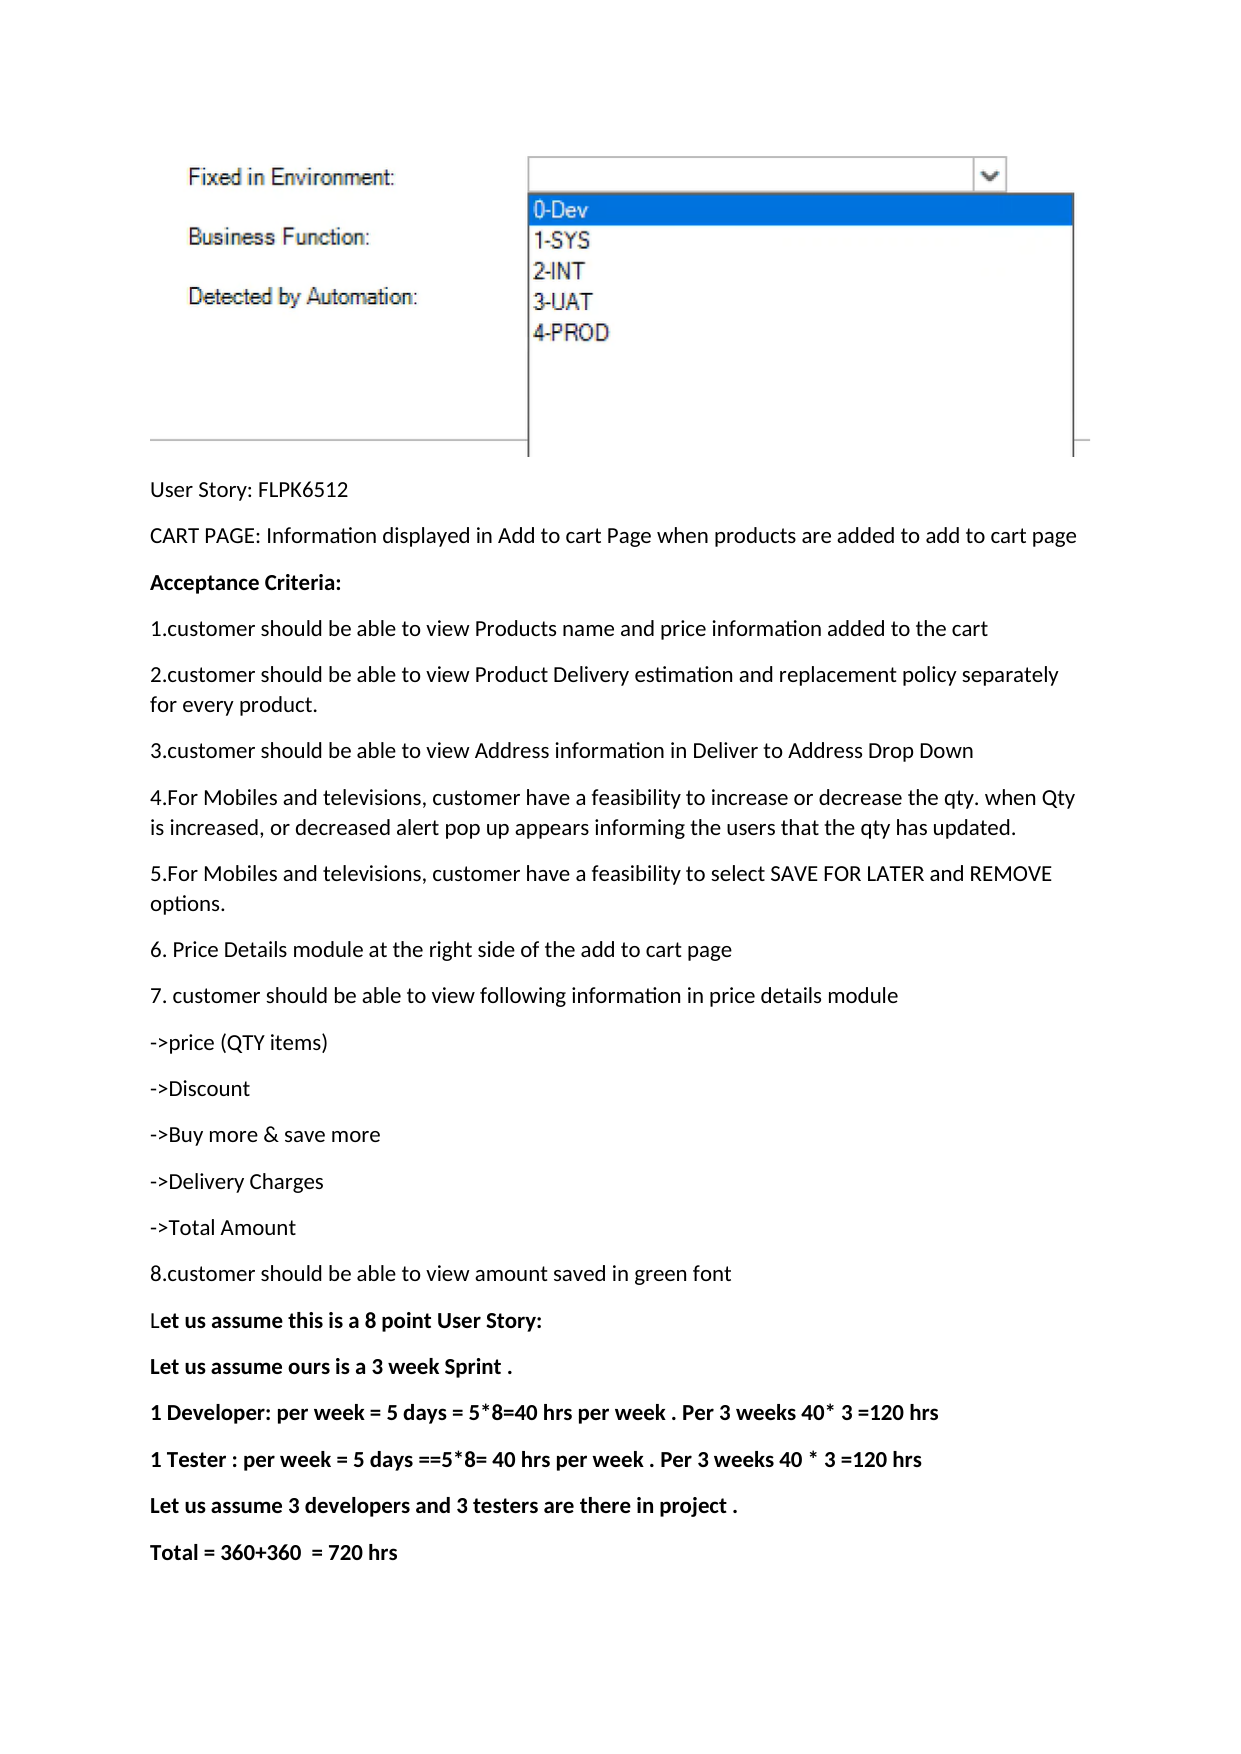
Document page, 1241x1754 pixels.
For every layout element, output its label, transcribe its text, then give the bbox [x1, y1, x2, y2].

text 3.customer should be able to view Address information in Deliver to Address Drop Down [150, 737, 1090, 764]
text 4.For Mobiles and televisions, customer have a feasibility to increase or decrease the qty. when Qty is increased, or decreased alert pop up appears informing the users that the qty has updated. [150, 783, 1090, 841]
text ->Buy more & save more [150, 1120, 1090, 1148]
text 1 Developer: per week = 5 days = 5*8=40 hrs per week . Per 3 weeks 40* 3 =120 hrs [150, 1398, 1090, 1427]
text Let us assume 3 developers and 3 testers are there in project . [150, 1491, 1090, 1519]
text Total = 360+360 = 720 hrs [150, 1538, 1090, 1566]
text 5.For Mobiles and televisions, customer have a feasibility to select SAVE FOR LATER and REMOVE options. [150, 859, 1090, 917]
text 8.customer should be able to view amount saved in green font [150, 1259, 1090, 1287]
picture [150, 150, 1091, 457]
text CART PAGE: Information displayed in Add to cart Page when products are added to add to cart page [150, 521, 1090, 549]
text Acceptance Criteria: [150, 568, 1090, 596]
text 1.customer should be able to view Products name and price information added to the cart [150, 614, 1090, 642]
text User Story: FLPK6512 [150, 475, 1090, 503]
text Let us assume ours is a 3 week Sprint . [150, 1352, 1090, 1380]
text 1 Tester : per week = 5 days ==5*8= 40 hrs per week . Per 3 weeks 40 * 3 =120 hrs [150, 1445, 1090, 1473]
text ->Total Amount [150, 1213, 1090, 1241]
text ->Delivery Charges [150, 1167, 1090, 1195]
text ->price (QTY items) [150, 1028, 1090, 1056]
text 7. customer should be able to view following information in price details module [150, 981, 1090, 1009]
text ->Discount [150, 1074, 1090, 1102]
text Let us assume this is a 8 point User Story: [150, 1306, 1090, 1334]
text 2.customer should be able to view Product Delivery estimation and replacement policy separately for every product. [150, 661, 1090, 718]
text 6. Price Details module at the right side of the add to cart page [150, 935, 1090, 963]
